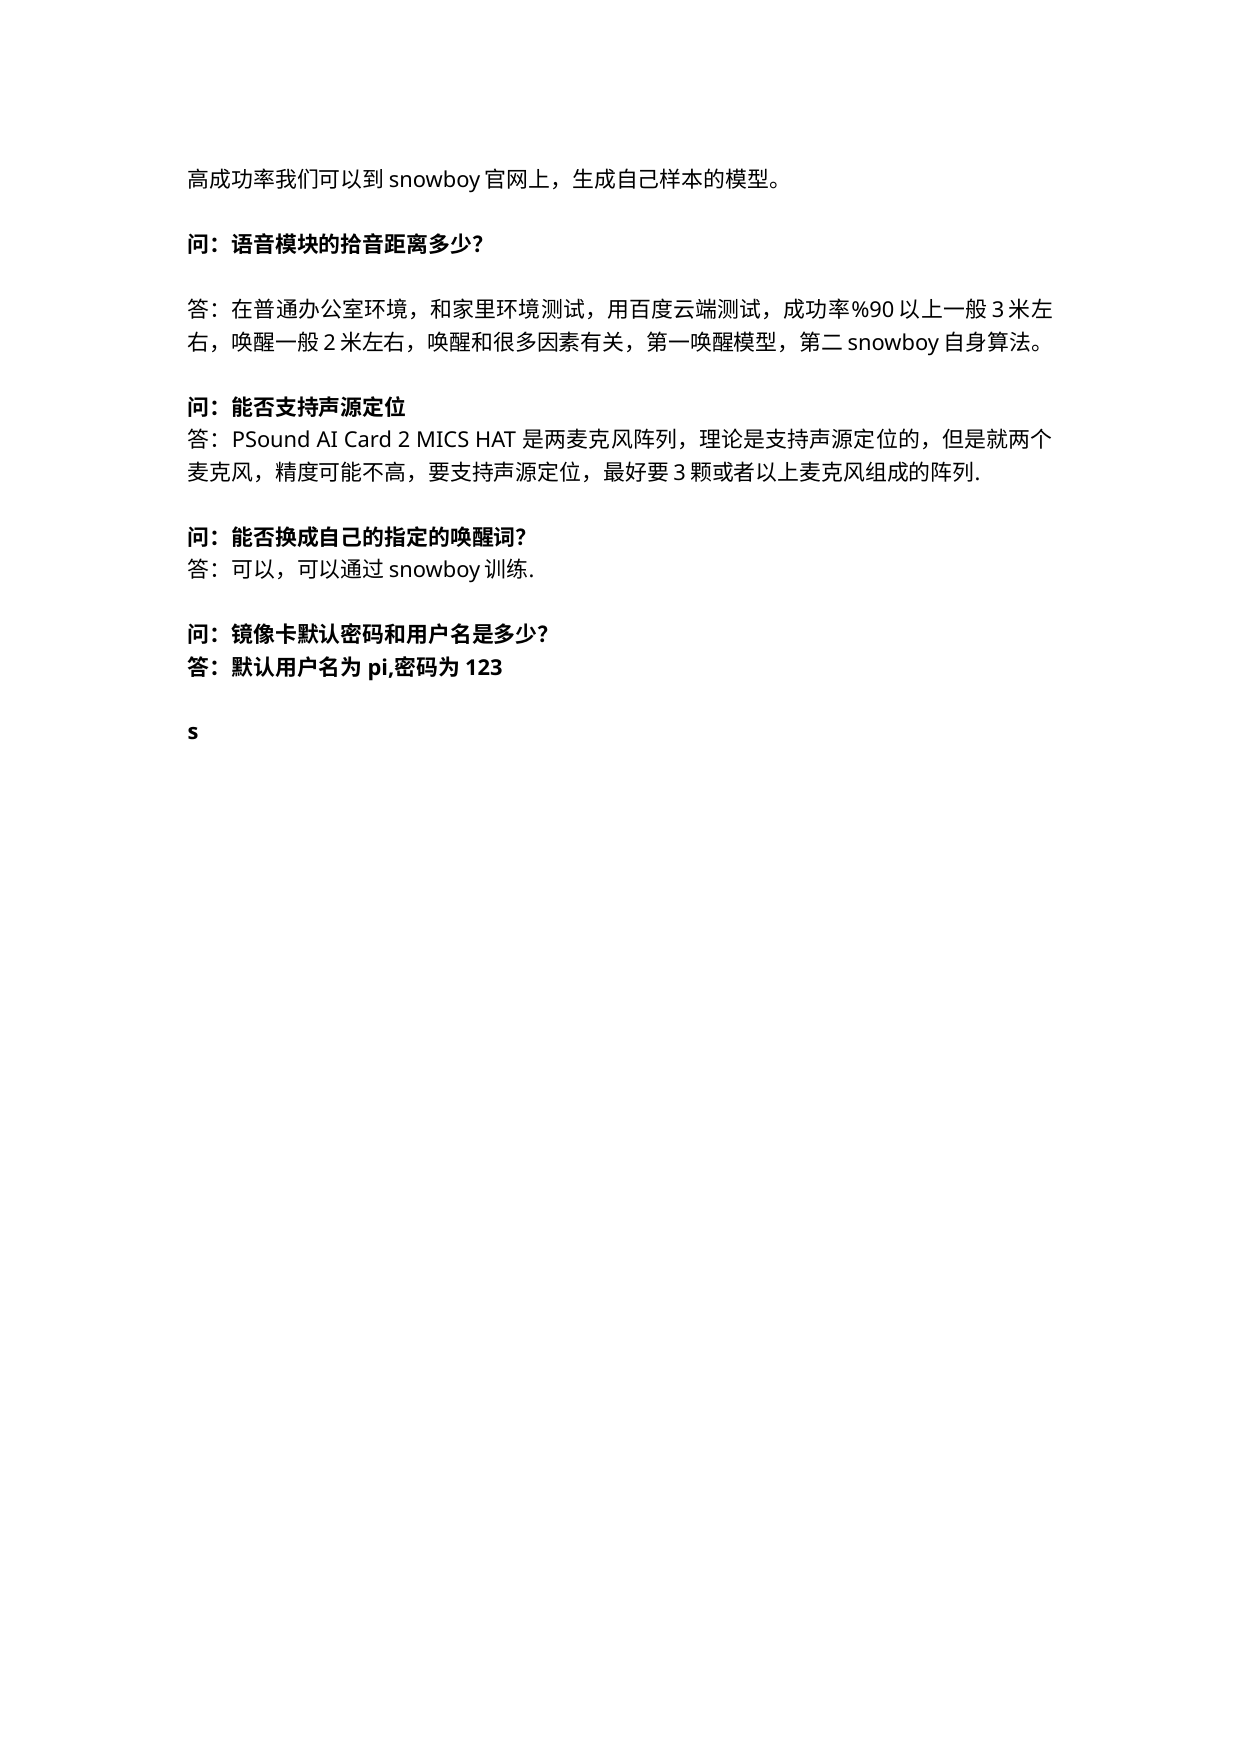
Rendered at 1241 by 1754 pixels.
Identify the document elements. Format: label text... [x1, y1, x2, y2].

text 答：PSound AI Card 2 MICS HAT 是两麦克风阵列，理论是支持声源定位的，但是就两个麦克风，精度可能不高，要支持声源定位，最好要3颗或者以上麦克风组成的阵列. [187, 422, 1053, 487]
text 答：在普通办公室环境，和家里环境测试，用百度云端测试，成功率%90以上一般3米左右，唤醒一般2米左右，唤醒和很多因素有关，第一唤醒模型，第二snowboy自身算法。 [187, 292, 1053, 357]
text 问：能否支持声源定位 [187, 389, 1053, 422]
text 问：语音模块的拾音距离多少？ [187, 227, 1053, 259]
text 答：默认用户名为 pi,密码为 123 [187, 649, 1053, 682]
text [187, 162, 1053, 194]
text 答：可以，可以通过snowboy训练. [187, 552, 1053, 584]
text s [187, 714, 1053, 747]
text 问：镜像卡默认密码和用户名是多少？ [187, 617, 1053, 649]
text 问：能否换成自己的指定的唤醒词？ [187, 519, 1053, 552]
